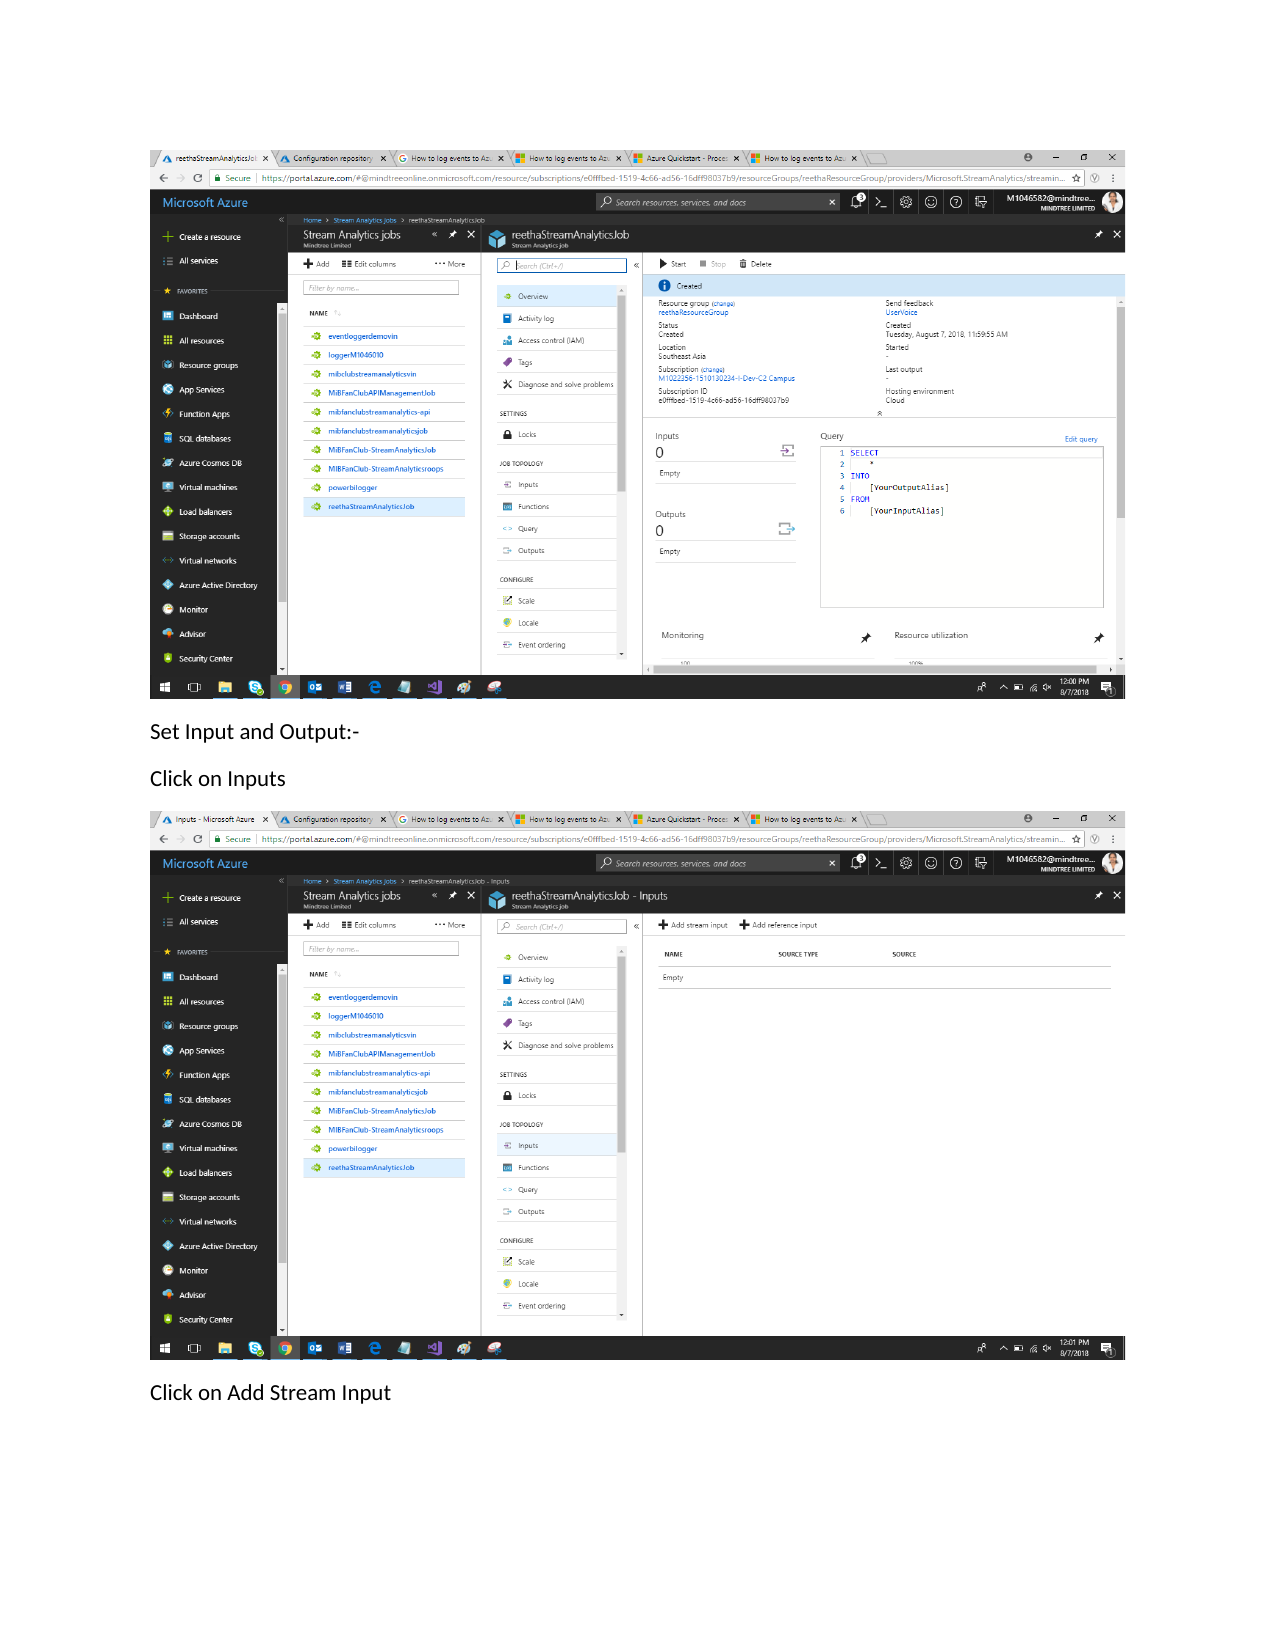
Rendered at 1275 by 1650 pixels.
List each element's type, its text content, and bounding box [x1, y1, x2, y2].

text Set Input and Output:- [150, 717, 1125, 745]
picture [150, 811, 1125, 1360]
text Click on Inputs [150, 764, 1125, 792]
picture [150, 150, 1125, 699]
text Click on Add Stream Input [150, 1378, 1125, 1406]
